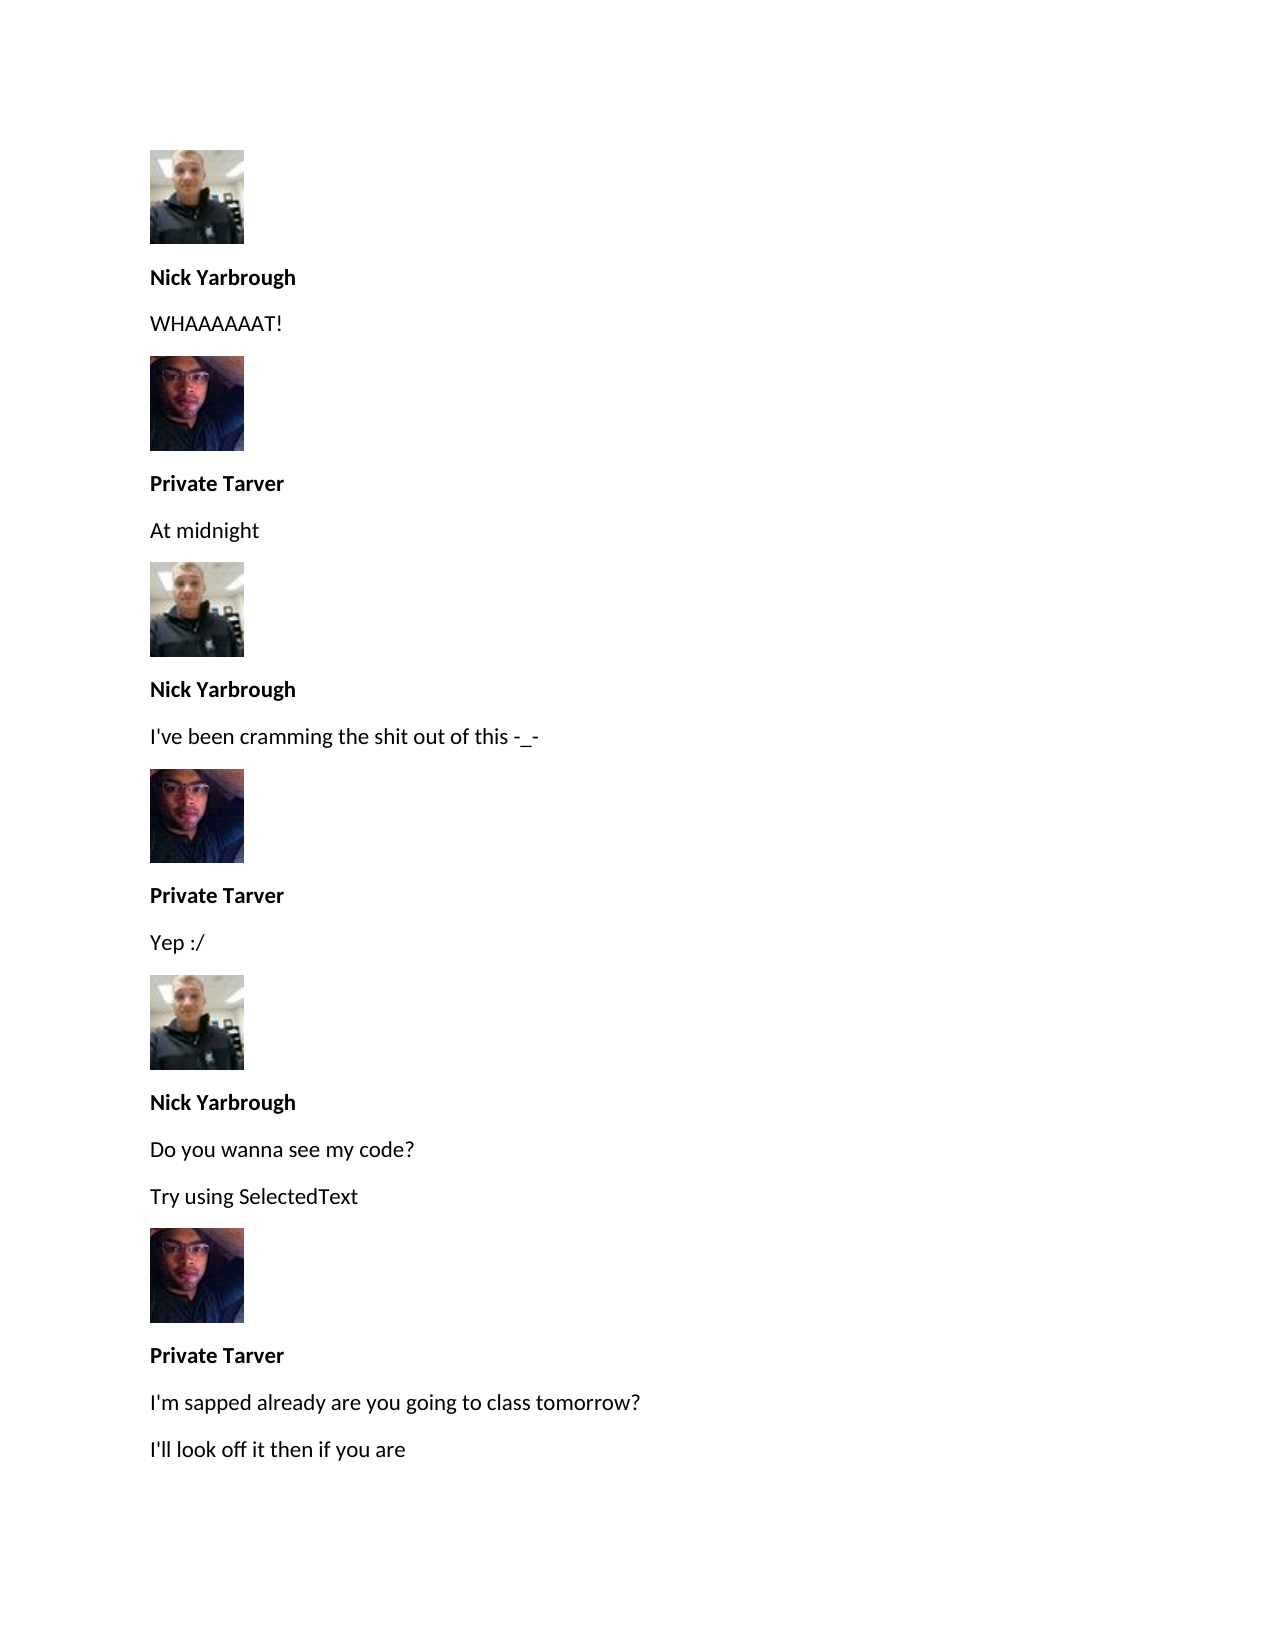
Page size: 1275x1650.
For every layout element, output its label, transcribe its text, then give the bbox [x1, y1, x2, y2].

text Nick Yarbrough [150, 263, 1125, 291]
text Private Tarver [150, 469, 1125, 497]
text I'll look off it then if you are [150, 1435, 1125, 1463]
text Nick Yarbrough [150, 1088, 1125, 1116]
picture [150, 150, 244, 244]
text I've been cramming the shit out of this -_- [150, 722, 1125, 750]
picture [150, 356, 244, 451]
picture [150, 769, 244, 863]
text Try using SelectedText [150, 1182, 1125, 1210]
picture [150, 1228, 244, 1323]
picture [150, 562, 244, 657]
picture [150, 975, 244, 1070]
text Nick Yarbrough [150, 675, 1125, 703]
text At midnight [150, 516, 1125, 544]
text Yep :/ [150, 928, 1125, 957]
text WHAAAAAAT! [150, 309, 1125, 337]
text Private Tarver [150, 882, 1125, 910]
text Do you wanna see my code? [150, 1135, 1125, 1163]
text I'm sapped already are you going to class tomorrow? [150, 1388, 1125, 1416]
text Private Tarver [150, 1341, 1125, 1369]
